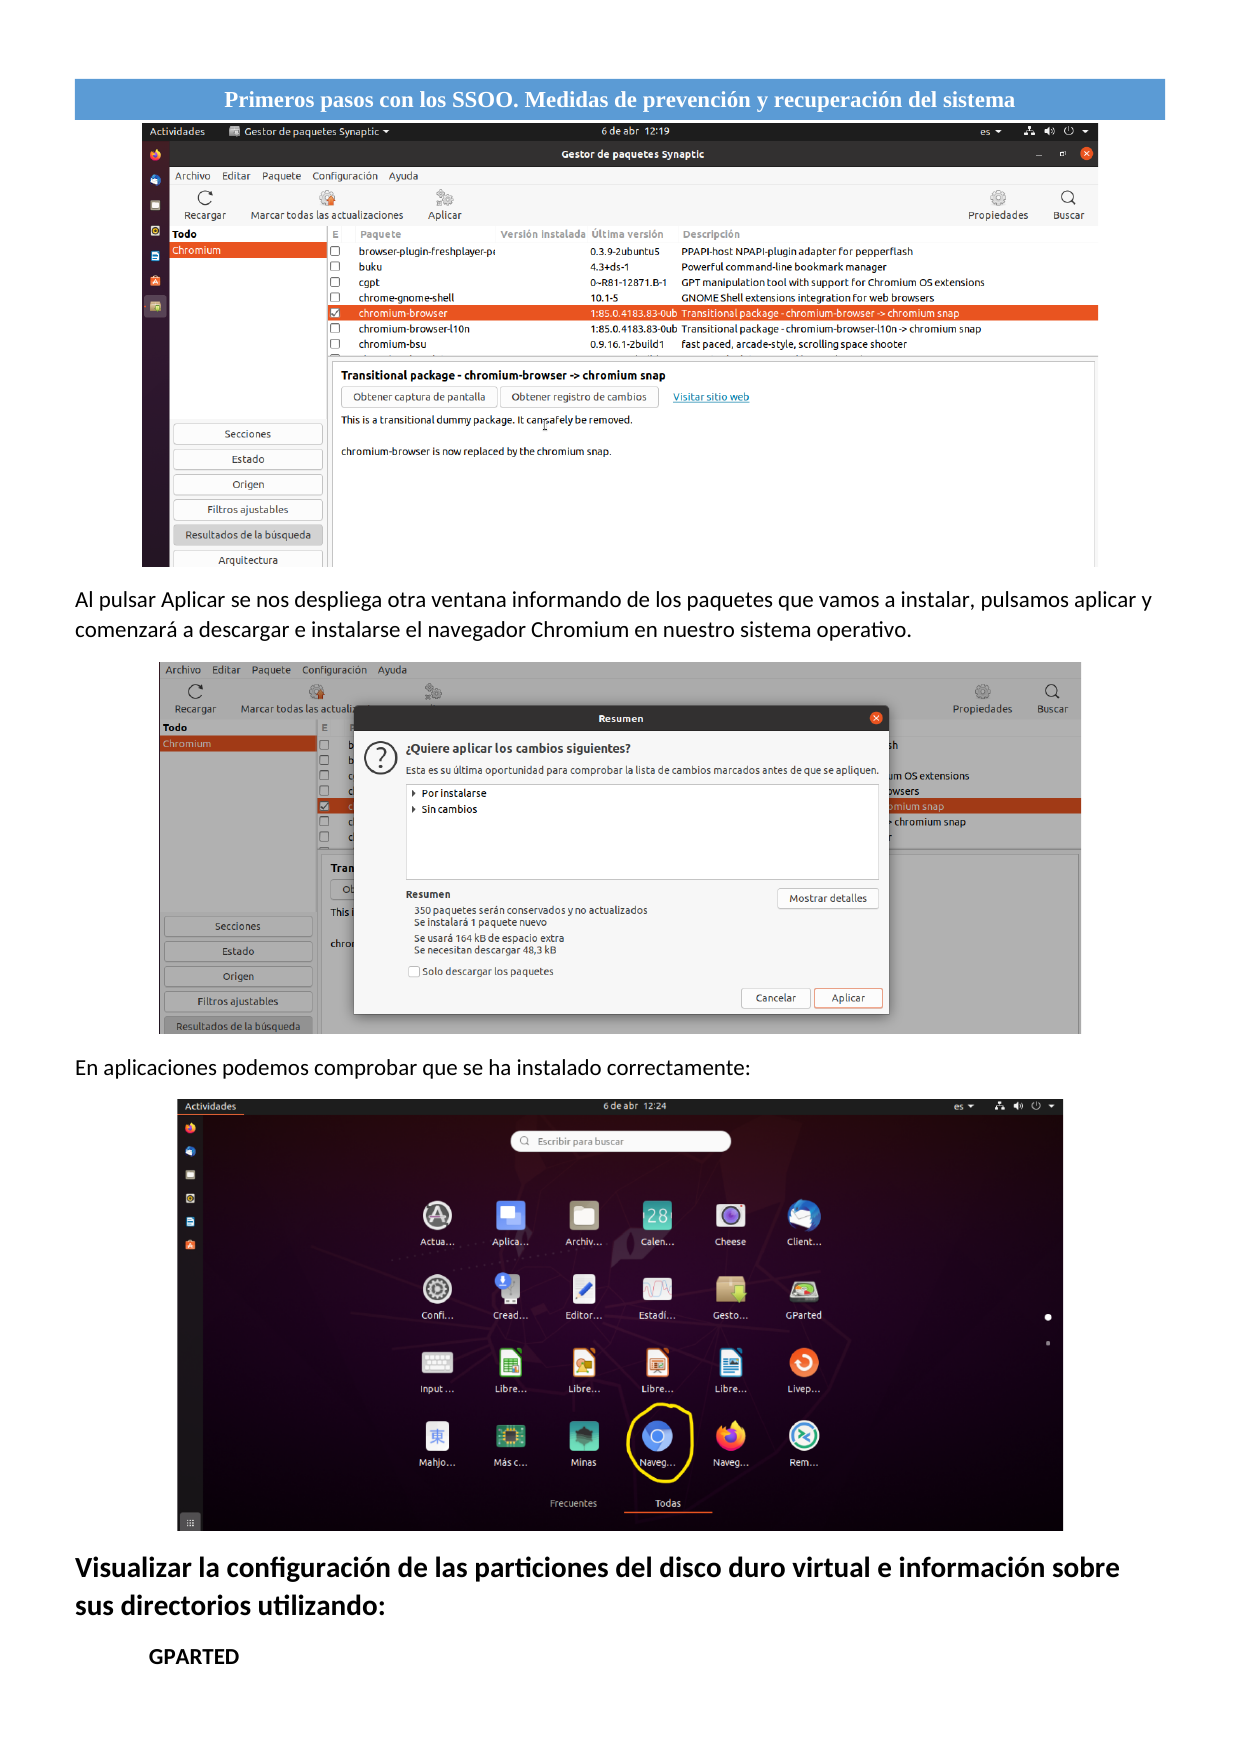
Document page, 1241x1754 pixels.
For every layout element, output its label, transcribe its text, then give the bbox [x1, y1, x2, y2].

picture [142, 123, 1099, 567]
text En aplicaciones podemos comprobar que se ha instalado correctamente: [75, 1053, 1165, 1081]
picture [159, 662, 1082, 1034]
text Visualizar la configuración de las particiones del disco duro virtual e información sobre sus directorios utilizando: [75, 1549, 1165, 1623]
picture [177, 1099, 1064, 1531]
text GPARTED [75, 1642, 1165, 1671]
text Al pulsar Aplicar se nos despliega otra ventana informando de los paquetes que vamos a instalar, pulsamos aplicar y comenzará a descargar e instalarse el navegador Chromium en nuestro sistema operativo. [75, 585, 1165, 644]
